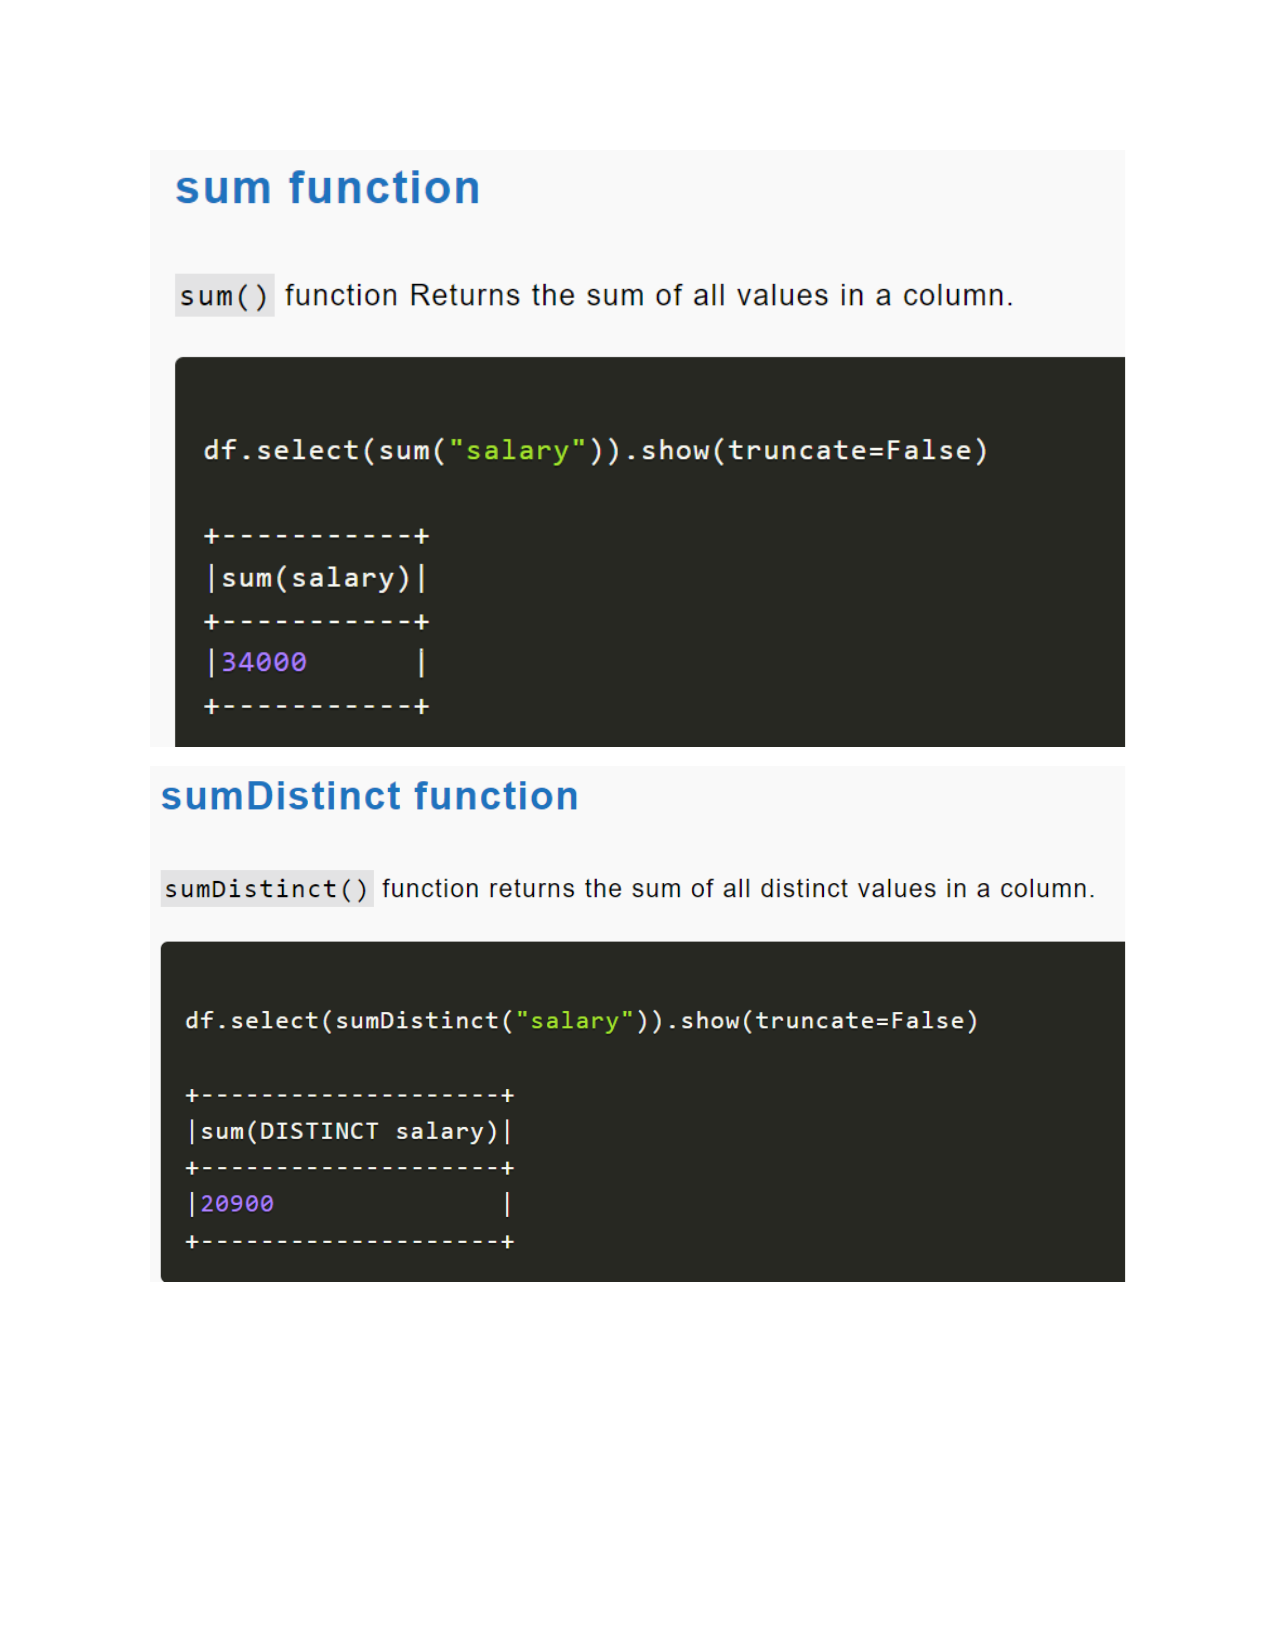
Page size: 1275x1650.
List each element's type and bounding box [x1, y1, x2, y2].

picture [150, 766, 1125, 1282]
picture [150, 150, 1125, 747]
